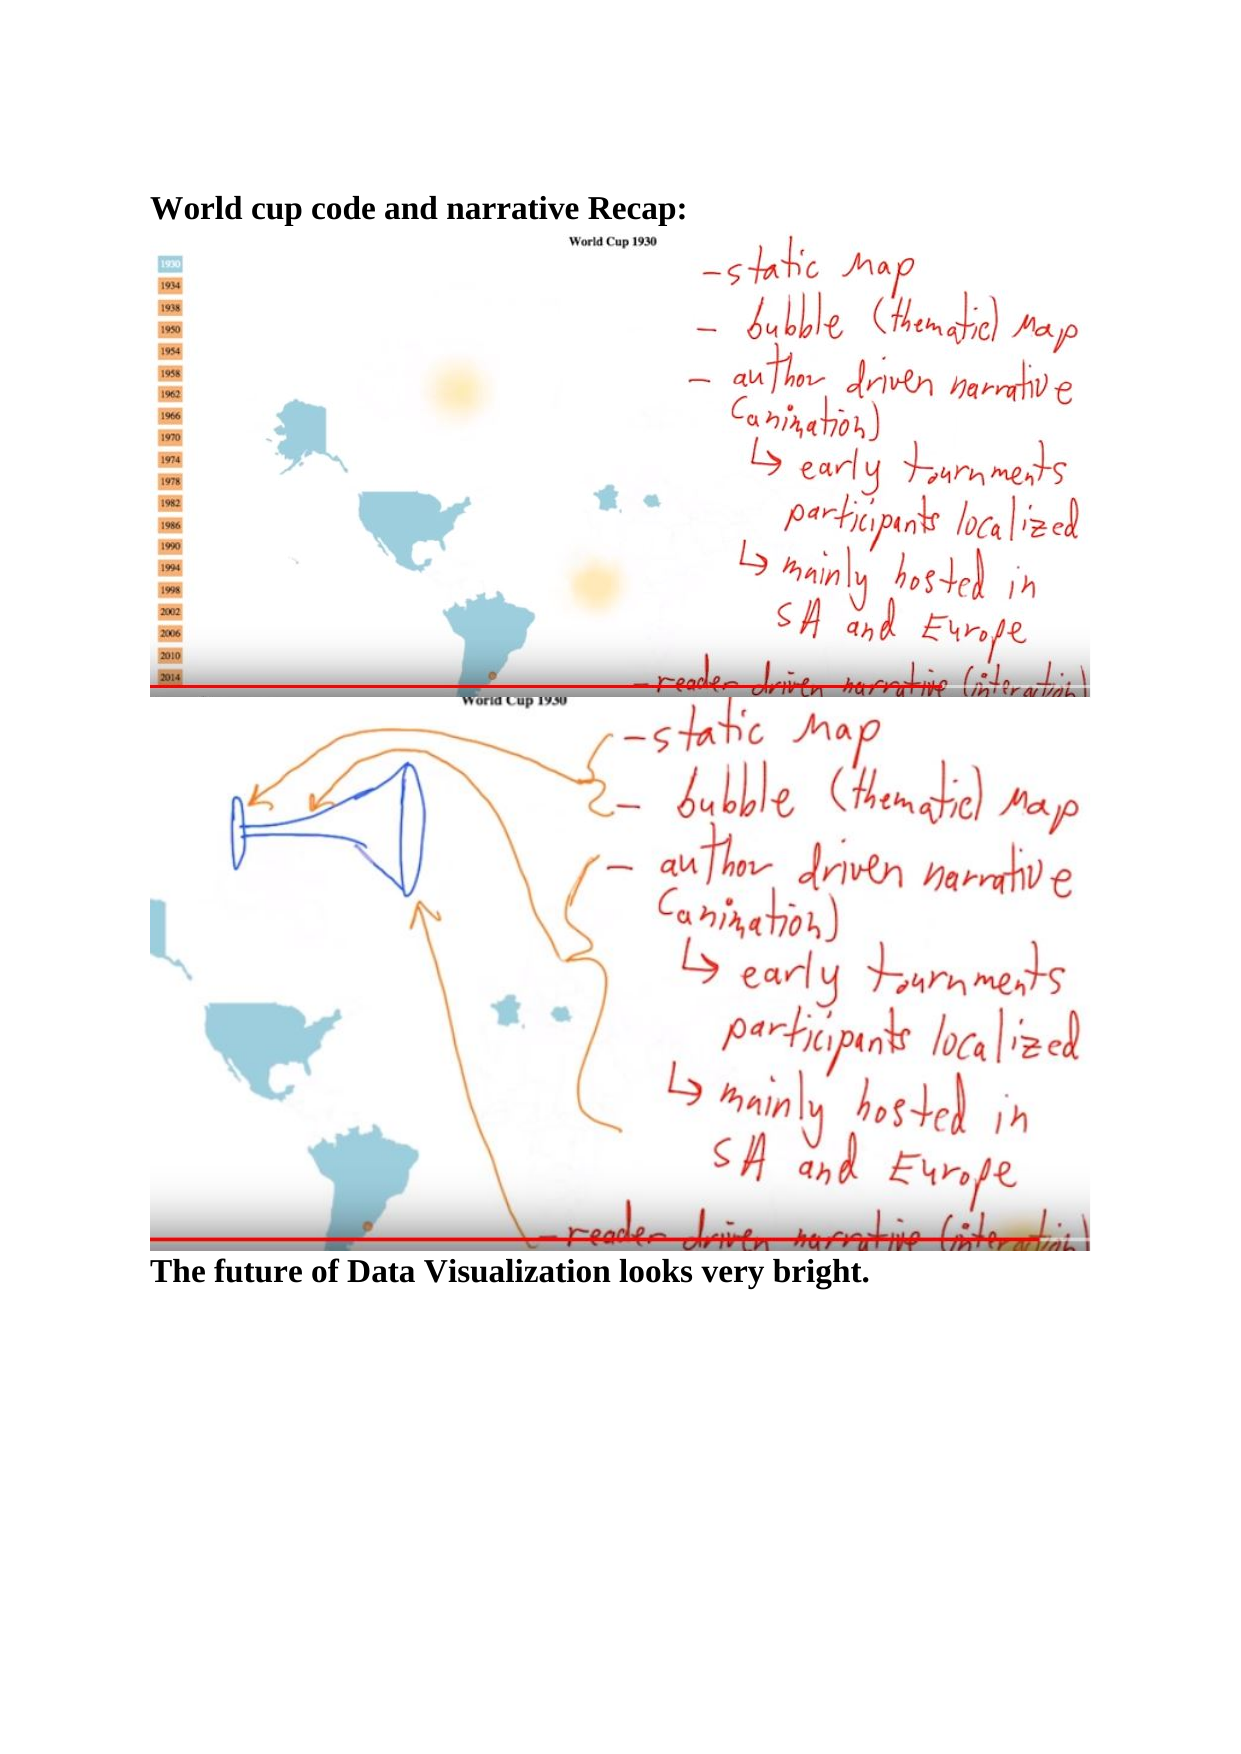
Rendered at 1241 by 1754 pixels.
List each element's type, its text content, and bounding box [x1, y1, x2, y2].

text The future of Data Visualization looks very bright. [150, 1251, 1090, 1289]
picture [150, 226, 1091, 1251]
text World cup code and narrative Recap: [150, 188, 1090, 226]
